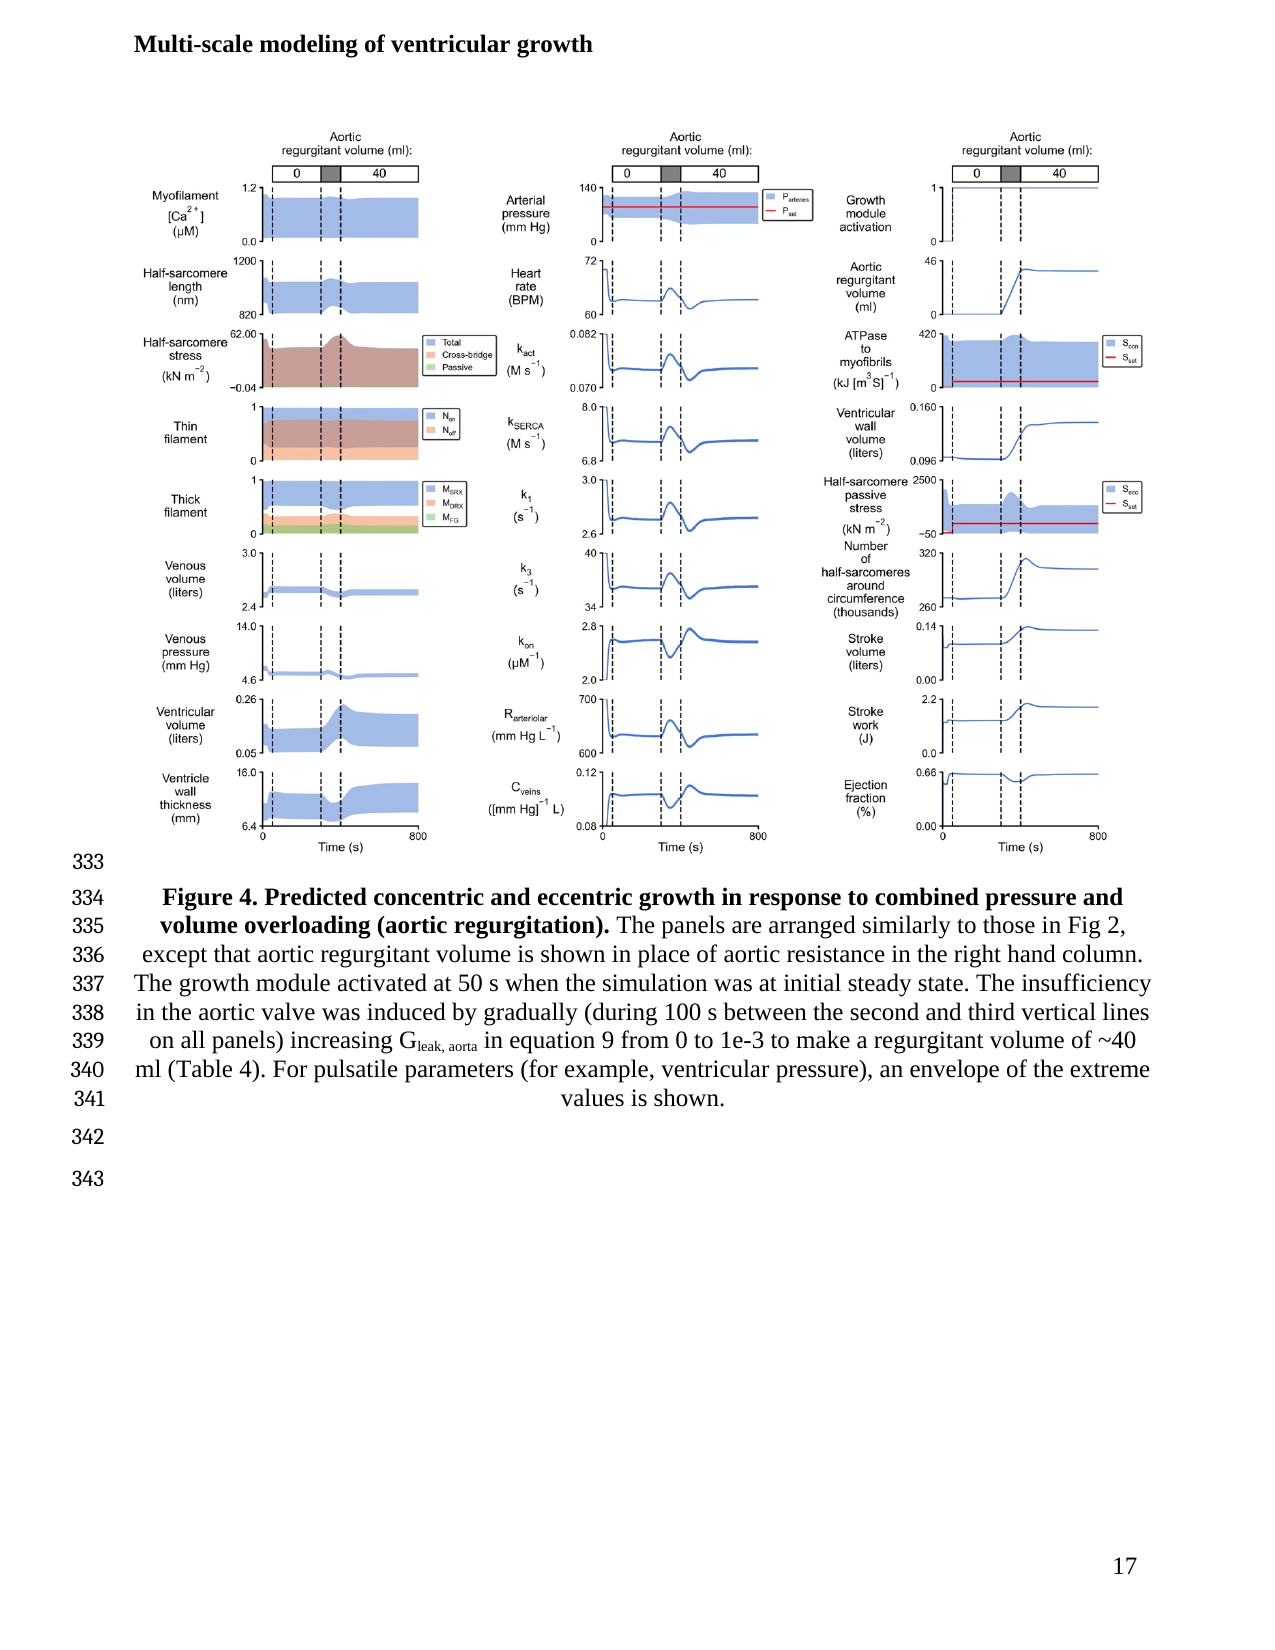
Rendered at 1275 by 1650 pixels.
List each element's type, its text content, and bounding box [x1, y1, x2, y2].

picture [133, 118, 1152, 869]
